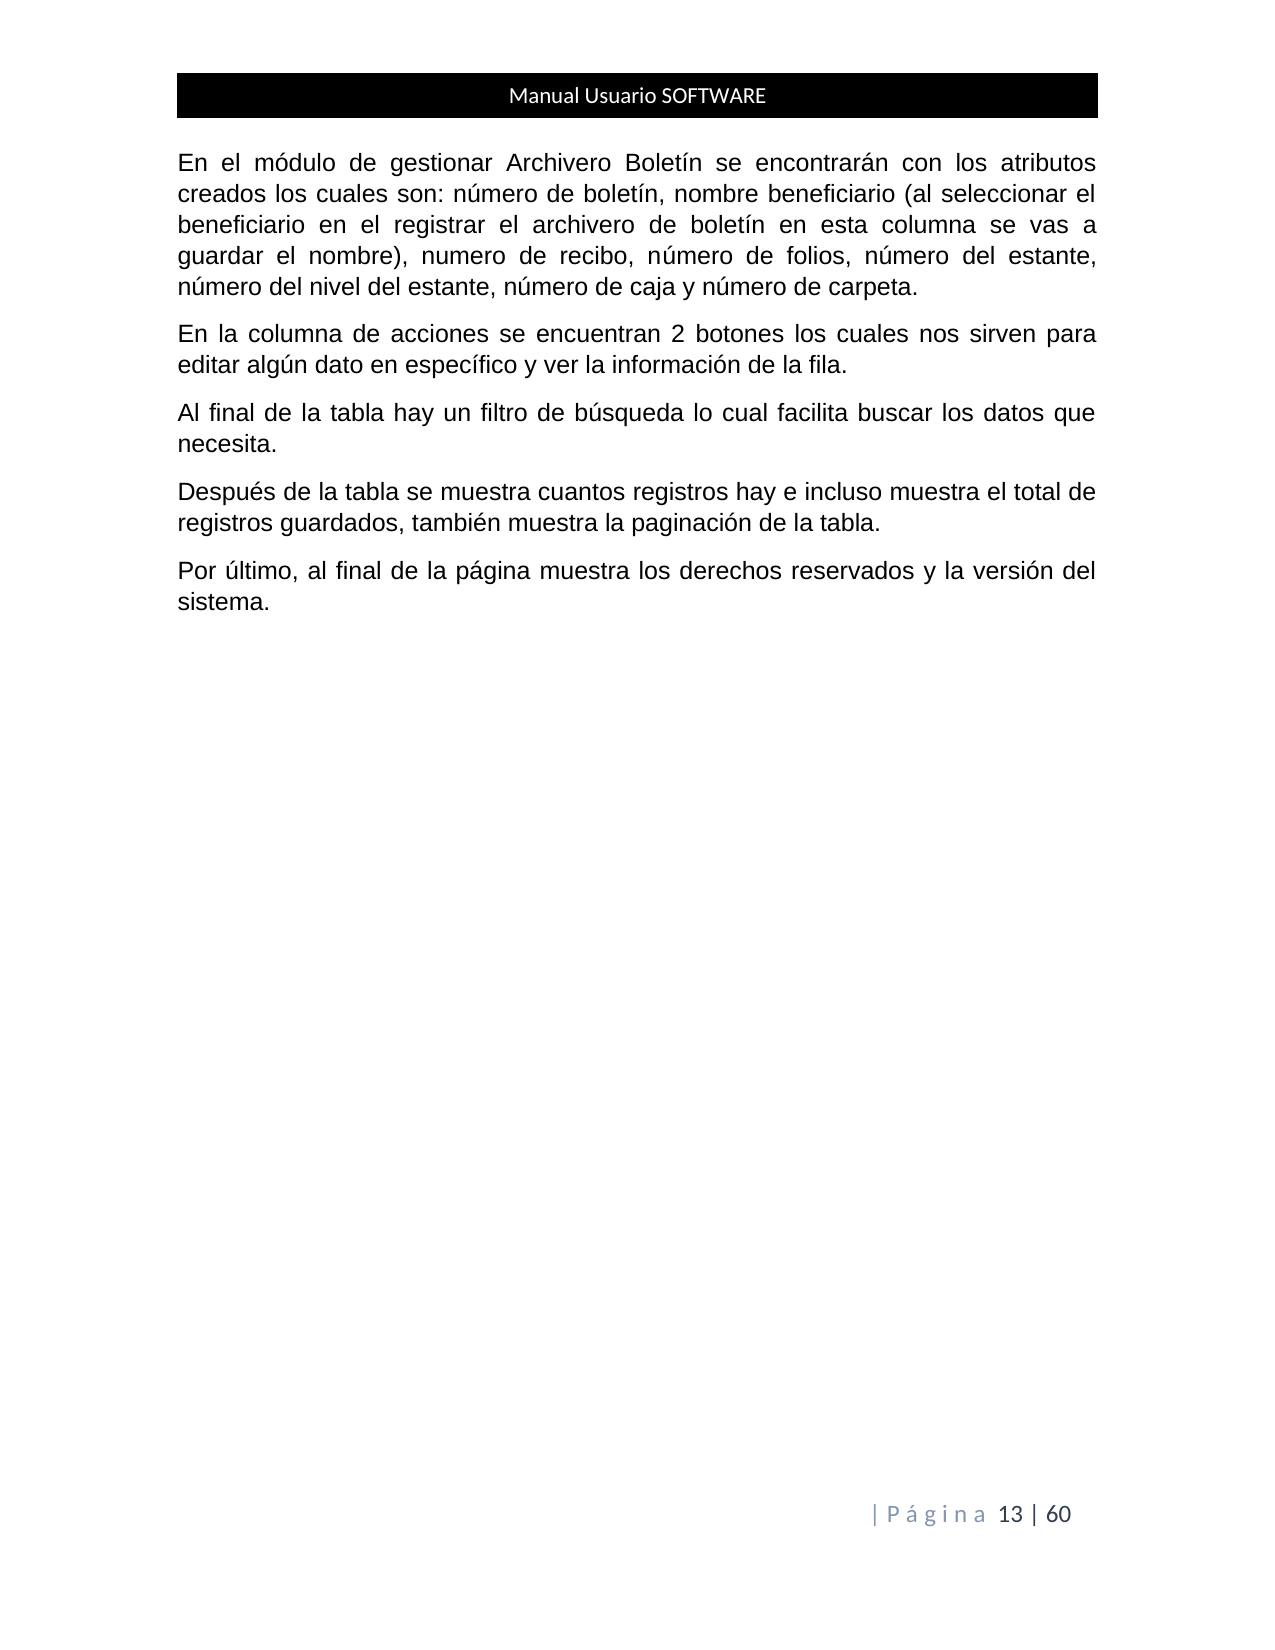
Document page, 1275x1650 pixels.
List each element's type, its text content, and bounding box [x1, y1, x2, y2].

text En la columna de acciones se encuentran 2 botones los cuales nos sirven para editar algún dato en específico y ver la información de la fila. [177, 319, 1098, 379]
text En el módulo de gestionar Archivero Boletín se encontrarán con los atributos creados los cuales son: número de boletín, nombre beneficiario (al seleccionar el beneficiario en el registrar el archivero de boletín en esta columna se vas a guardar el nombre), numero de recibo, número de folios, número del estante, número del nivel del estante, número de caja y número de carpeta. [177, 148, 1098, 301]
text Por último, al final de la página muestra los derechos reservados y la versión del sistema. [177, 556, 1098, 616]
text Al final de la tabla hay un filtro de búsqueda lo cual facilita buscar los datos que necesita. [177, 398, 1098, 458]
text Después de la tabla se muestra cuantos registros hay e incluso muestra el total de registros guardados, también muestra la paginación de la tabla. [177, 477, 1098, 537]
